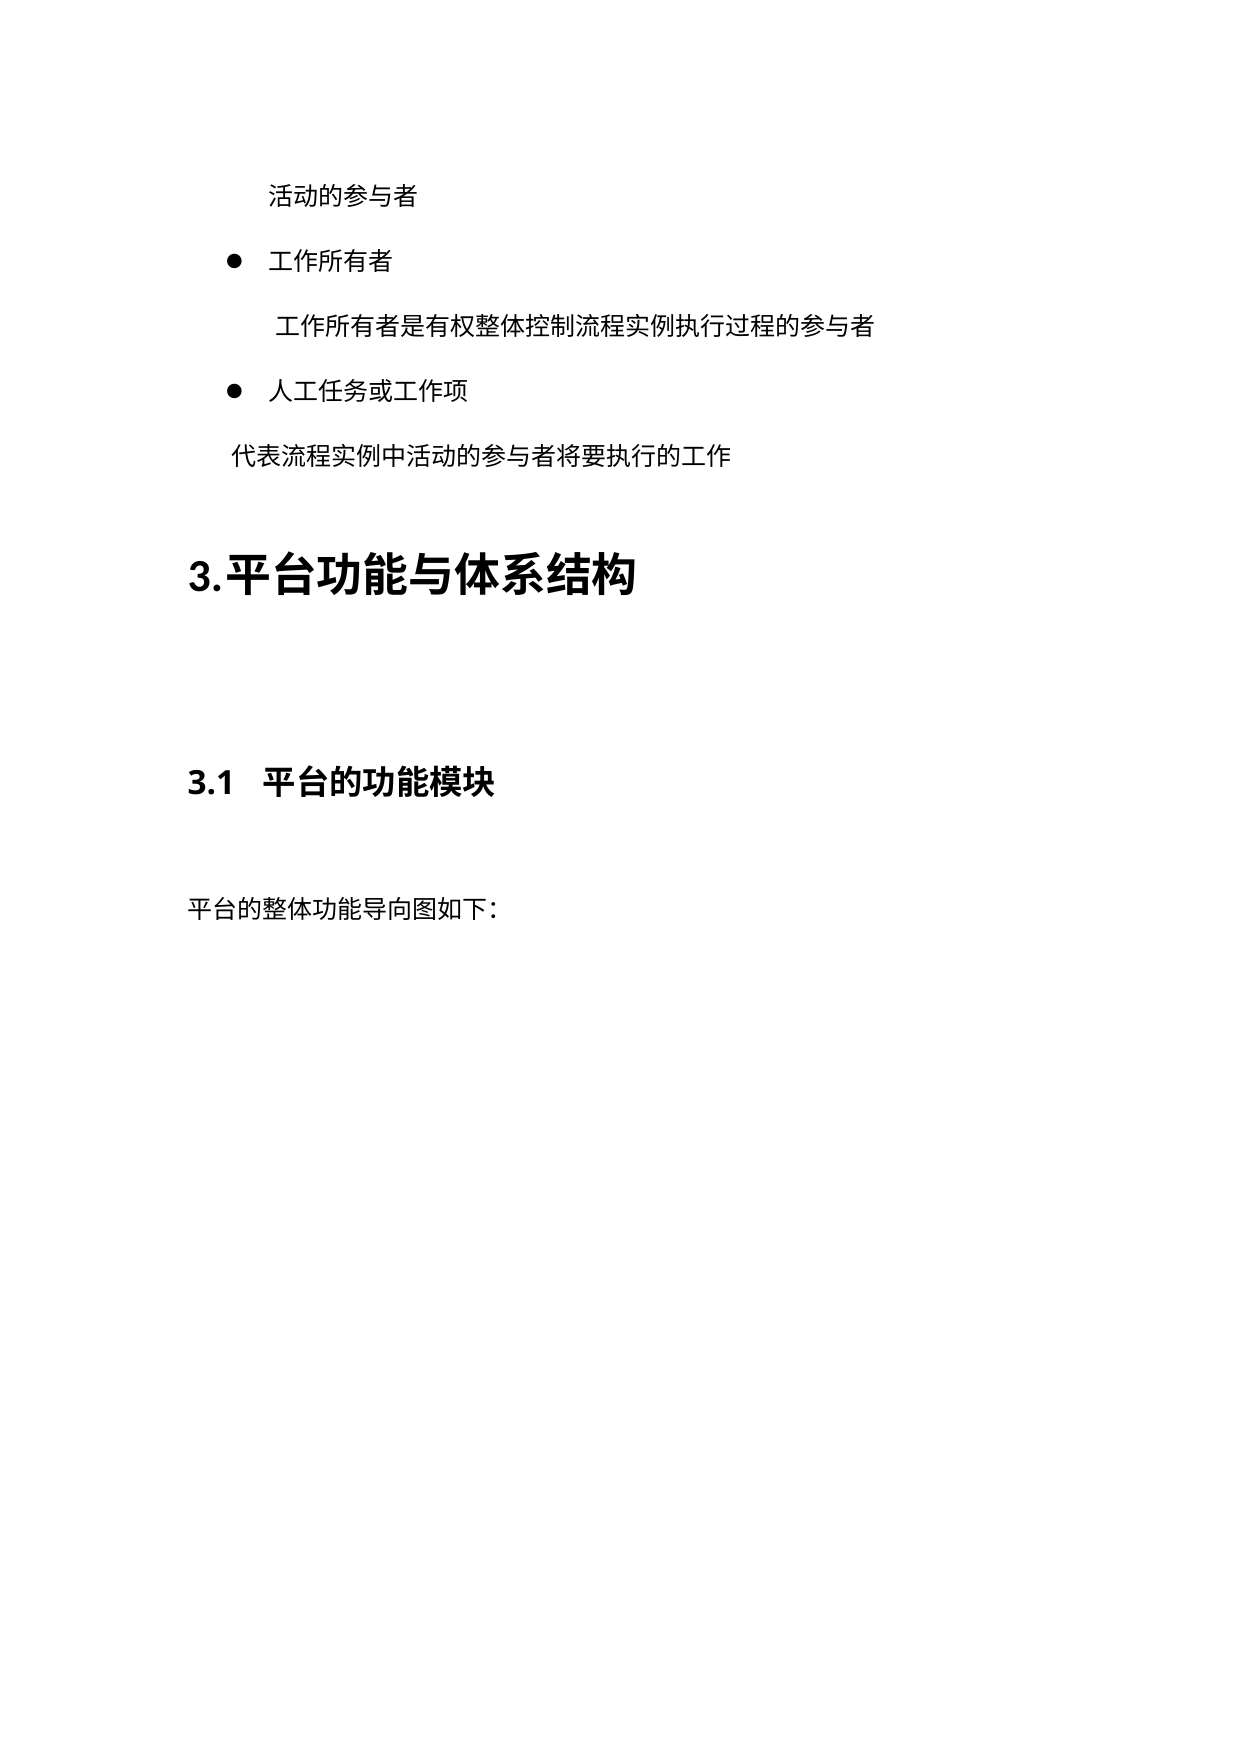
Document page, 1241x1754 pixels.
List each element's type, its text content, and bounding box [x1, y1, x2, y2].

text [269, 162, 1053, 227]
text 工作所有者是有权整体控制流程实例执行过程的参与者 [225, 292, 1053, 357]
list 人工任务或工作项 [225, 357, 1053, 422]
text 平台的整体功能导向图如下： [187, 875, 1053, 940]
subtitle 平台的功能模块 [187, 748, 1053, 813]
text 代表流程实例中活动的参与者将要执行的工作 [225, 422, 1053, 487]
list 工作所有者 [225, 227, 1053, 292]
subtitle 平台功能与体系结构 [187, 522, 1053, 620]
